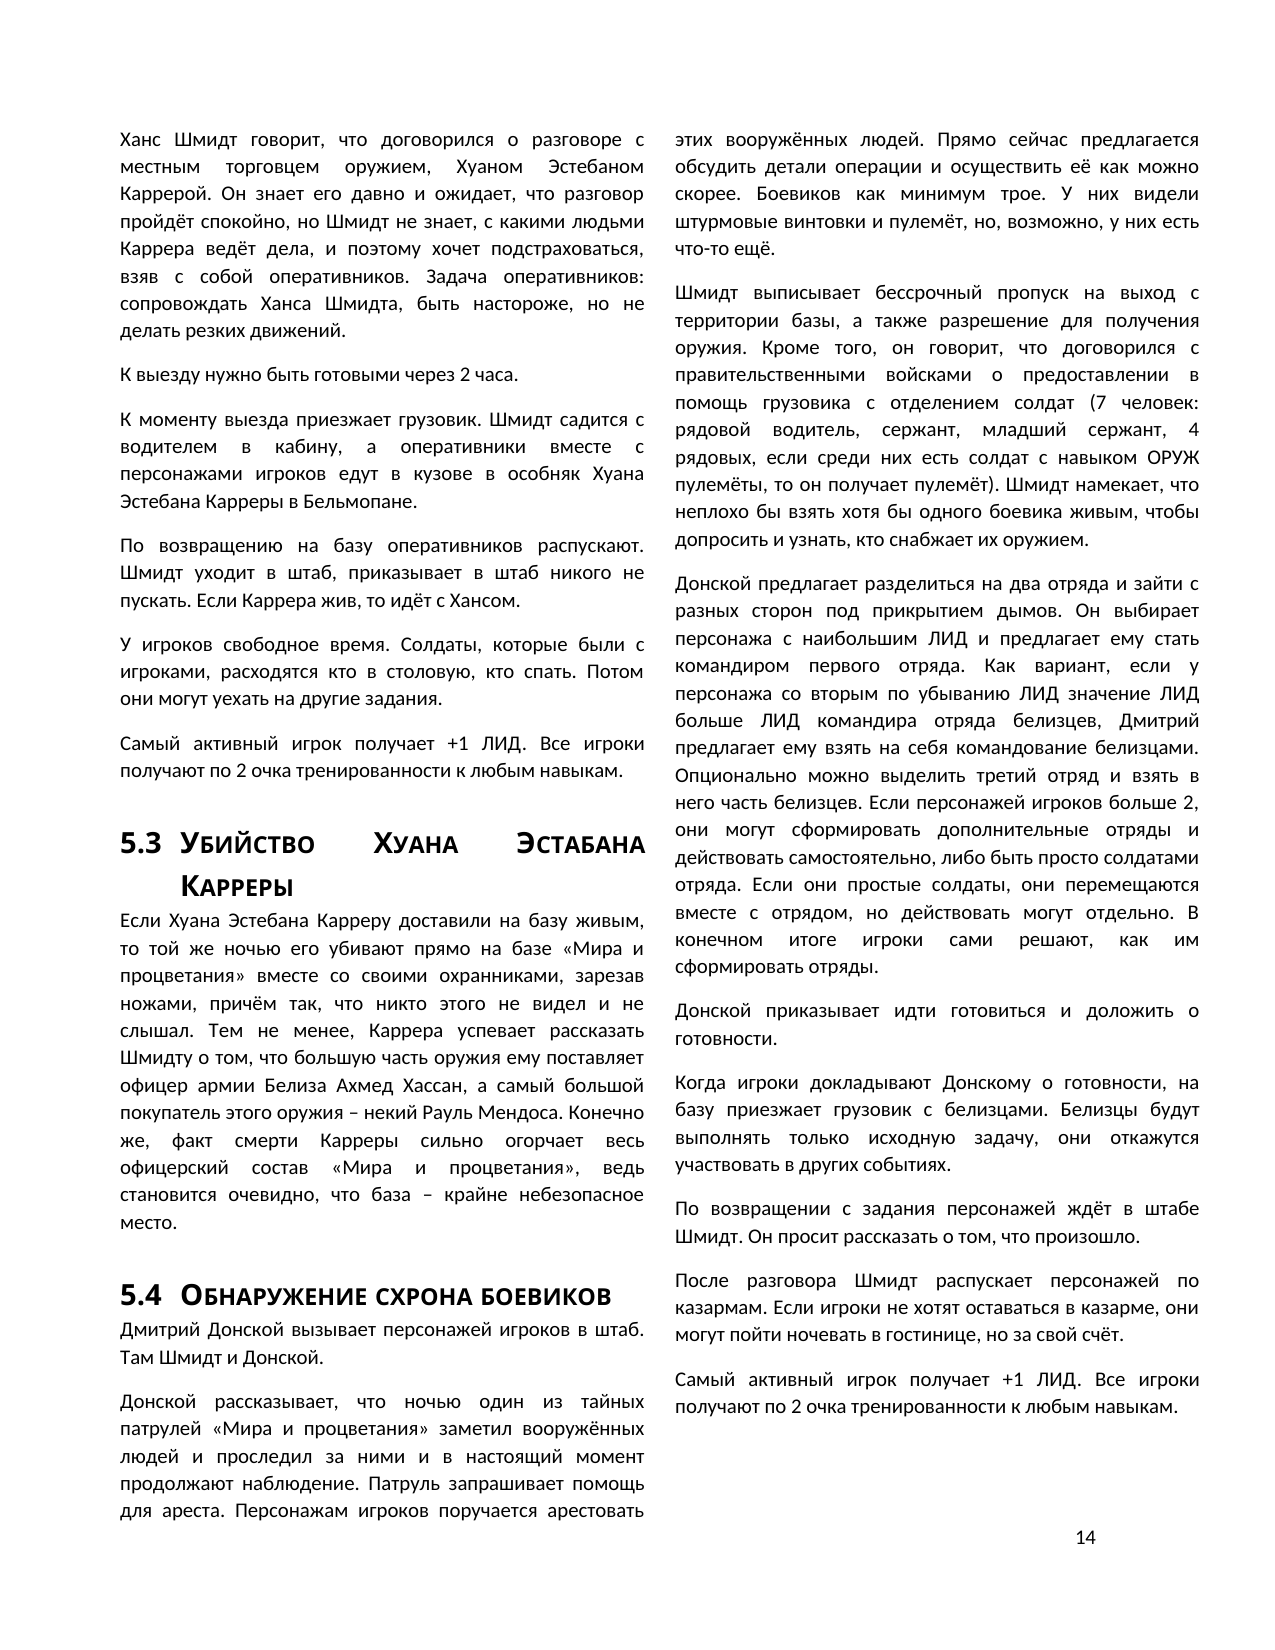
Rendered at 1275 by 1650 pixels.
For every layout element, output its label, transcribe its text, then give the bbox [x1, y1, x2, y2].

text Если Хуана Эстебана Карреру доставили на базу живым, то той же ночью его убивают прямо на базе «Мира и процветания» вместе со своими охранниками, зарезав ножами, причём так, что никто этого не видел и не слышал. Тем не менее, Каррера успевает рассказать Шмидту о том, что большую часть оружия ему поставляет офицер армии Белиза Ахмед Хассан, а самый большой покупатель этого оружия – некий Рауль Мендоса. Конечно же, факт смерти Карреры сильно огорчает весь офицерский состав «Мира и процветания», ведь становится очевидно, что база – крайне небезопасное место. [120, 908, 645, 1234]
subtitle Обнаружение схрона боевиков [120, 1274, 645, 1313]
text К выезду нужно быть готовыми через 2 часа. [120, 362, 645, 387]
text После разговора Шмидт распускает персонажей по казармам. Если игроки не хотят оставаться в казарме, они могут пойти ночевать в гостинице, но за свой счёт. [675, 1267, 1200, 1347]
text По возвращении с задания персонажей ждёт в штабе Шмидт. Он просит рассказать о том, что произошло. [675, 1195, 1200, 1248]
text Шмидт выписывает бессрочный пропуск на выход с территории базы, а также разрешение для получения оружия. Кроме того, он говорит, что договорился с правительственными войсками о предоставлении в помощь грузовика с отделением солдат (7 человек: рядовой водитель, сержант, младший сержант, 4 рядовых, если среди них есть солдат с навыком ОРУЖ пулемёты, то он получает пулемёт). Шмидт намекает, что неплохо бы взять хотя бы одного боевика живым, чтобы допросить и узнать, кто снабжает их оружием. [675, 279, 1200, 551]
text По возвращению на базу оперативников распускают. Шмидт уходит в штаб, приказывает в штаб никого не пускать. Если Каррера жив, то идёт с Хансом. [120, 532, 645, 612]
subtitle Убийство Хуана Эстабана Карреры [120, 822, 645, 904]
text Ханс Шмидт говорит, что договорился о разговоре с местным торговцем оружием, Хуаном Эстебаном Каррерой. Он знает его давно и ожидает, что разговор пройдёт спокойно, но Шмидт не знает, с какими людьми Каррера ведёт дела, и поэтому хочет подстраховаться, взяв с собой оперативников. Задача оперативников: сопровождать Ханса Шмидта, быть настороже, но не делать резких движений. [120, 126, 645, 343]
text Донской предлагает разделиться на два отряда и зайти с разных сторон под прикрытием дымов. Он выбирает персонажа с наибольшим ЛИД и предлагает ему стать командиром первого отряда. Как вариант, если у персонажа со вторым по убыванию ЛИД значение ЛИД больше ЛИД командира отряда белизцев, Дмитрий предлагает ему взять на себя командование белизцами. Опционально можно выделить третий отряд и взять в него часть белизцев. Если персонажей игроков больше 2, они могут сформировать дополнительные отряды и действовать самостоятельно, либо быть просто солдатами отряда. Если они простые солдаты, они перемещаются вместе с отрядом, но действовать могут отдельно. В конечном итоге игроки сами решают, как им сформировать отряды. [675, 570, 1200, 979]
text Дмитрий Донской вызывает персонажей игроков в штаб. Там Шмидт и Донской. [120, 1317, 645, 1369]
text Донской рассказывает, что ночью один из тайных патрулей «Мира и процветания» заметил вооружённых людей и проследил за ними и в настоящий момент продолжают наблюдение. Патруль запрашивает помощь для ареста. Персонажам игроков поручается арестовать этих вооружённых людей. Прямо сейчас предлагается обсудить детали операции и осуществить её как можно скорее. Боевиков как минимум трое. У них видели штурмовые винтовки и пулемёт, но, возможно, у них есть что-то ещё. [675, 126, 1200, 261]
text У игроков свободное время. Солдаты, которые были с игроками, расходятся кто в столовую, кто спать. Потом они могут уехать на другие задания. [120, 631, 645, 711]
text Донской рассказывает, что ночью один из тайных патрулей «Мира и процветания» заметил вооружённых людей и проследил за ними и в настоящий момент продолжают наблюдение. Патруль запрашивает помощь для ареста. Персонажам игроков поручается арестовать этих вооружённых людей. Прямо сейчас предлагается обсудить детали операции и осуществить её как можно скорее. Боевиков как минимум трое. У них видели штурмовые винтовки и пулемёт, но, возможно, у них есть что-то ещё. [120, 1388, 645, 1523]
text Донской приказывает идти готовиться и доложить о готовности. [675, 998, 1200, 1051]
text Когда игроки докладывают Донскому о готовности, на базу приезжает грузовик с белизцами. Белизцы будут выполнять только исходную задачу, они откажутся участвовать в других событиях. [675, 1069, 1200, 1177]
text Самый активный игрок получает +1 ЛИД. Все игроки получают по 2 очка тренированности к любым навыкам. [120, 730, 645, 782]
text Самый активный игрок получает +1 ЛИД. Все игроки получают по 2 очка тренированности к любым навыкам. [675, 1366, 1200, 1418]
text К моменту выезда приезжает грузовик. Шмидт садится с водителем в кабину, а оперативники вместе с персонажами игроков едут в кузове в особняк Хуана Эстебана Карреры в Бельмопане. [120, 406, 645, 513]
